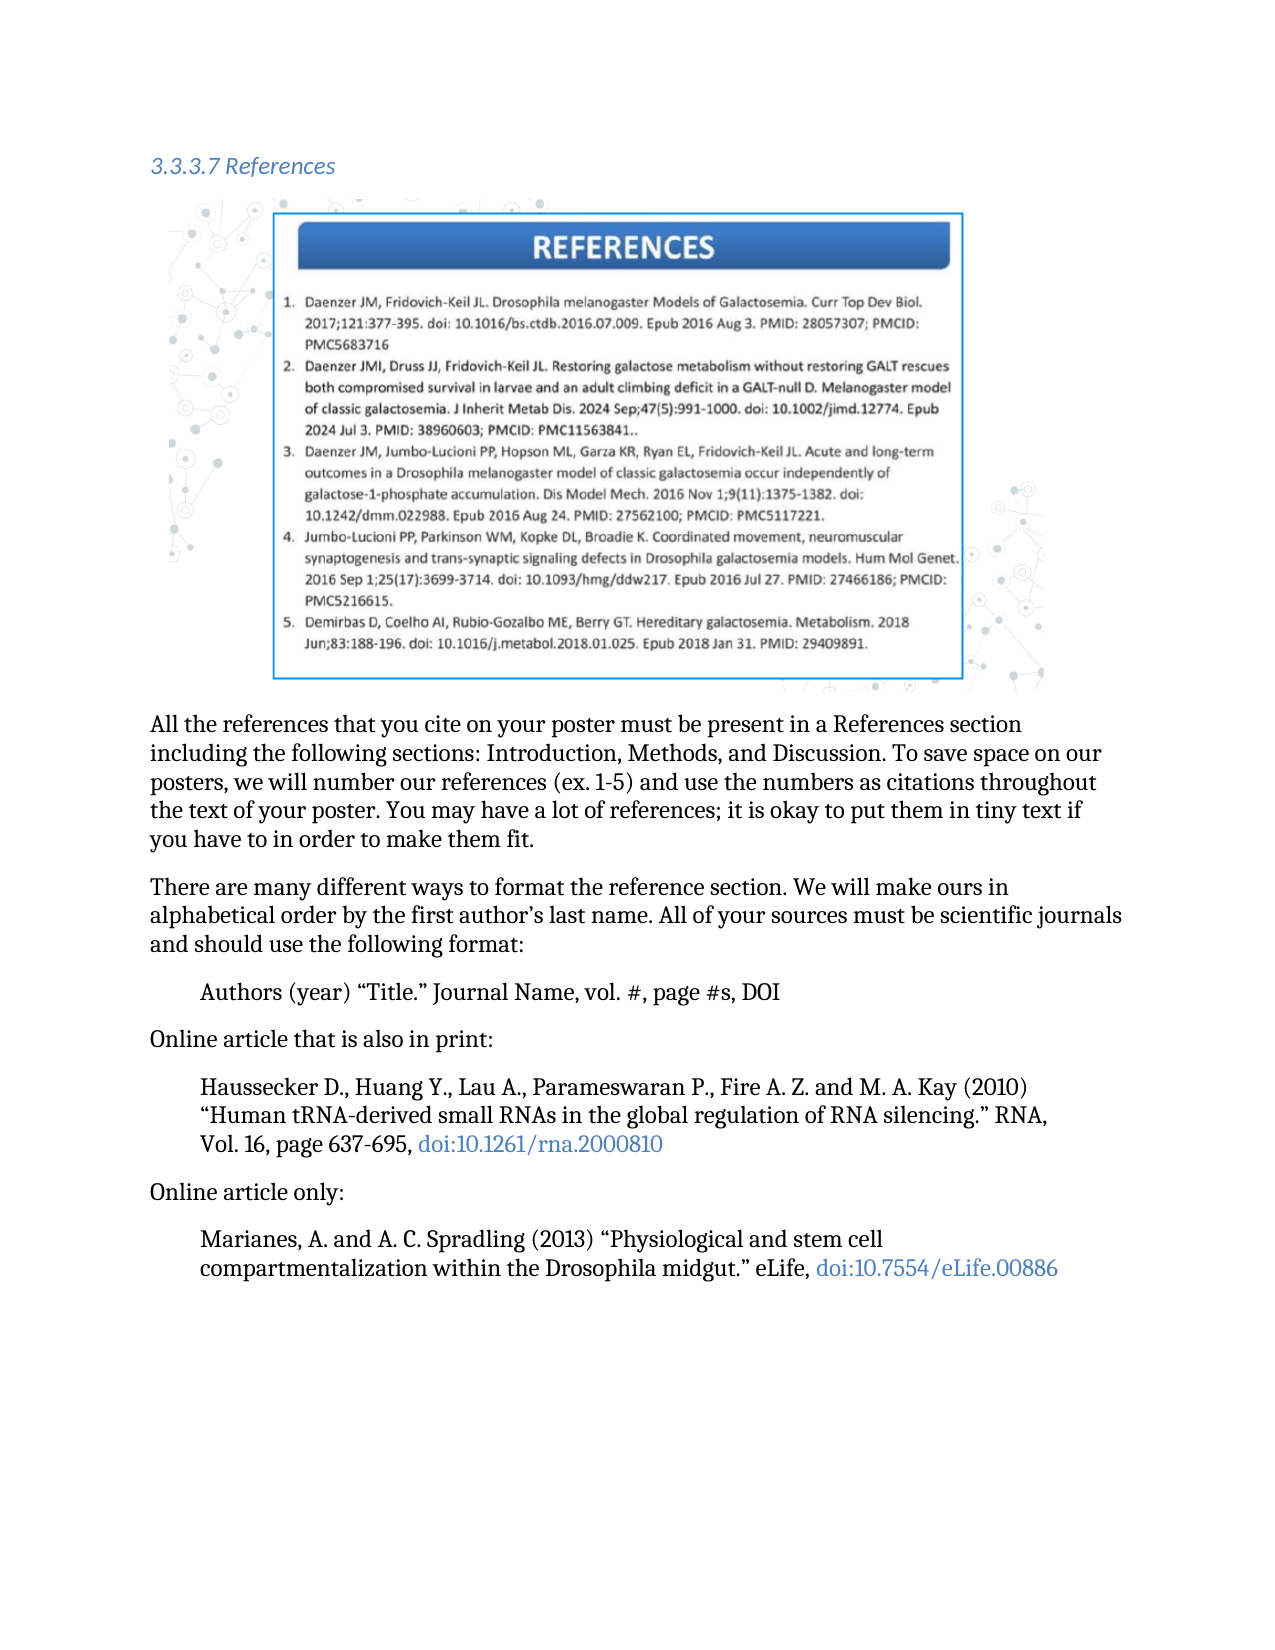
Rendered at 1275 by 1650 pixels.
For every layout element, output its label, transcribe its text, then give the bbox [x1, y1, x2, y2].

text Authors (year) “Title.” Journal Name, vol. #, page #s, DOI [200, 978, 1075, 1006]
text Marianes, A. and A. C. Spradling (2013) “Physiological and stem cell compartmentalization within the Drosophila midgut.” eLife, doi:10.7554/eLife.00886 [200, 1225, 1075, 1283]
text Online article that is also in print: [150, 1025, 1125, 1054]
text All the references that you cite on your poster must be present in a References section including the following sections: Introduction, Methods, and Discussion. To save space on our posters, we will number our references (ex. 1-5) and use the numbers as citations throughout the text of your poster. You may have a lot of references; it is okay to put them in tiny text if you have to in order to make them fit. [150, 710, 1125, 854]
text Online article only: [150, 1178, 1125, 1206]
text Haussecker D., Huang Y., Lau A., Parameswaran P., Fire A. Z. and M. A. Kay (2010) “Human tRNA-derived small RNAs in the global regulation of RNA silencing.” RNA, Vol. 16, page 637-695, doi:10.1261/rna.2000810 [200, 1073, 1075, 1159]
subtitle 3.3.3.7 References [150, 150, 1125, 181]
text There are many different ways to format the reference section. We will make ours in alphabetical order by the first author’s last name. All of your sources must be scientific journals and should use the following format: [150, 873, 1125, 959]
picture [168, 199, 1044, 692]
